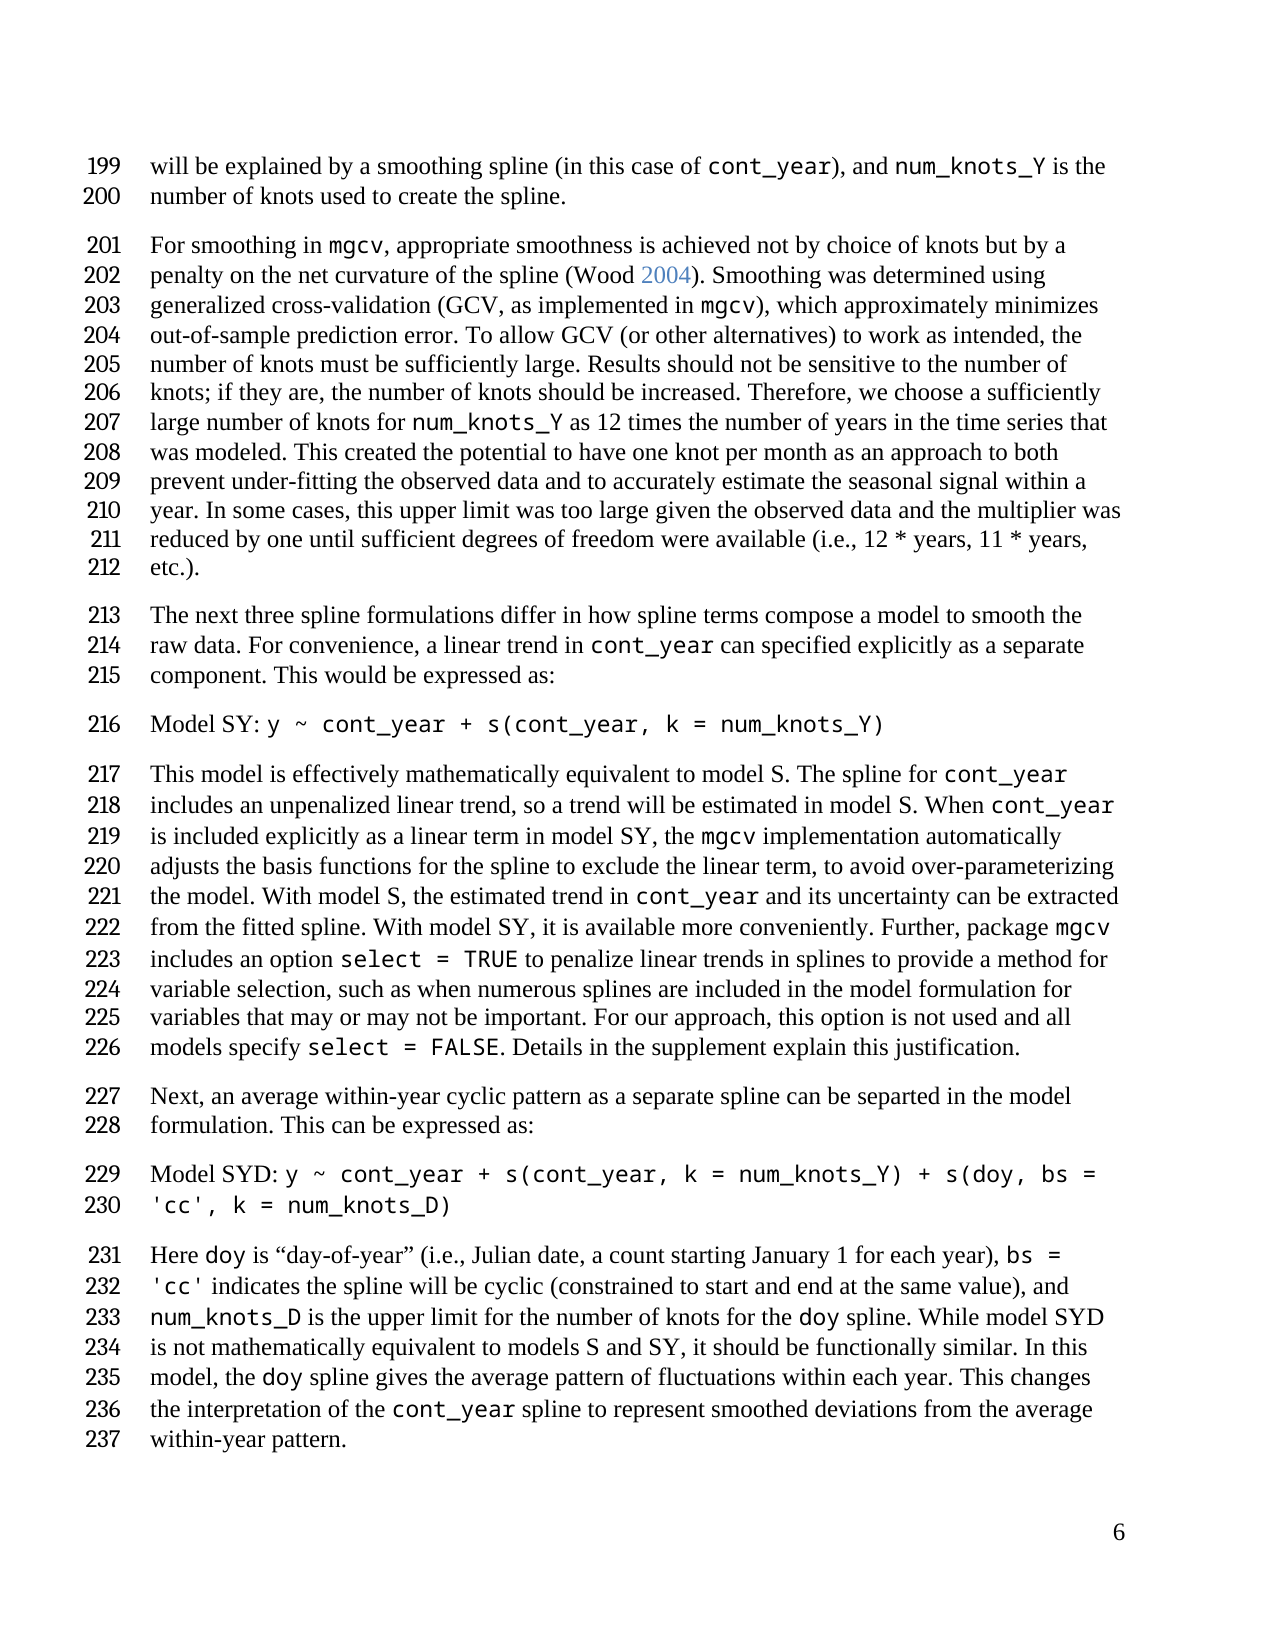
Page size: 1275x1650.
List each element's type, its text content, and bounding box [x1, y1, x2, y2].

text The next three spline formulations differ in how spline terms compose a model to smooth the raw data. For convenience, a linear trend in cont_year can specified explicitly as a separate component. This would be expressed as: [150, 600, 1125, 689]
text Model SYD: y ~ cont_year + s(cont_year, k = num_knots_Y) + s(doy, bs = 'cc', k = num_knots_D) [150, 1157, 1125, 1220]
text Here doy is “day-of-year” (i.e., Julian date, a count starting January 1 for each year), bs = 'cc' indicates the spline will be cyclic (constrained to start and end at the same value), and num_knots_D is the upper limit for the number of knots for the doy spline. While model SYD is not mathematically equivalent to models S and SY, it should be functionally similar. In this model, the doy spline gives the average pattern of fluctuations within each year. This changes the interpretation of the cont_year spline to represent smoothed deviations from the average within-year pattern. [150, 1239, 1125, 1452]
text Model SY: y ~ cont_year + s(cont_year, k = num_knots_Y) [150, 707, 1125, 739]
text This model is effectively mathematically equivalent to model S. The spline for cont_year includes an unpenalized linear trend, so a trend will be estimated in model S. When cont_year is included explicitly as a linear term in model SY, the mgcv implementation automatically adjusts the basis functions for the spline to exclude the linear term, to avoid over-parameterizing the model. With model S, the estimated trend in cont_year and its uncertainty can be extracted from the fitted spline. With model SY, it is available more conveniently. Further, package mgcv includes an option select = TRUE to penalize linear trends in splines to provide a method for variable selection, such as when numerous splines are included in the model formulation for variables that may or may not be important. For our approach, this option is not used and all models specify select = FALSE. Details in the supplement explain this justification. [150, 757, 1125, 1062]
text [150, 150, 1125, 210]
text Next, an average within-year cyclic pattern as a separate spline can be separted in the model formulation. This can be expressed as: [150, 1081, 1125, 1139]
text For smoothing in mgcv, appropriate smoothness is achieved not by choice of knots but by a penalty on the net curvature of the spline (Wood 2004). Smoothing was determined using generalized cross-validation (GCV, as implemented in mgcv), which approximately minimizes out-of-sample prediction error. To allow GCV (or other alternatives) to work as intended, the number of knots must be sufficiently large. Results should not be sensitive to the number of knots; if they are, the number of knots should be increased. Therefore, we choose a sufficiently large number of knots for num_knots_Y as 12 times the number of years in the time series that was modeled. This created the potential to have one knot per month as an approach to both prevent under-fitting the observed data and to accurately estimate the seasonal signal within a year. In some cases, this upper limit was too large given the observed data and the multiplier was reduced by one until sufficient degrees of freedom were available (i.e., 12 * years, 11 * years, etc.). [150, 229, 1125, 581]
